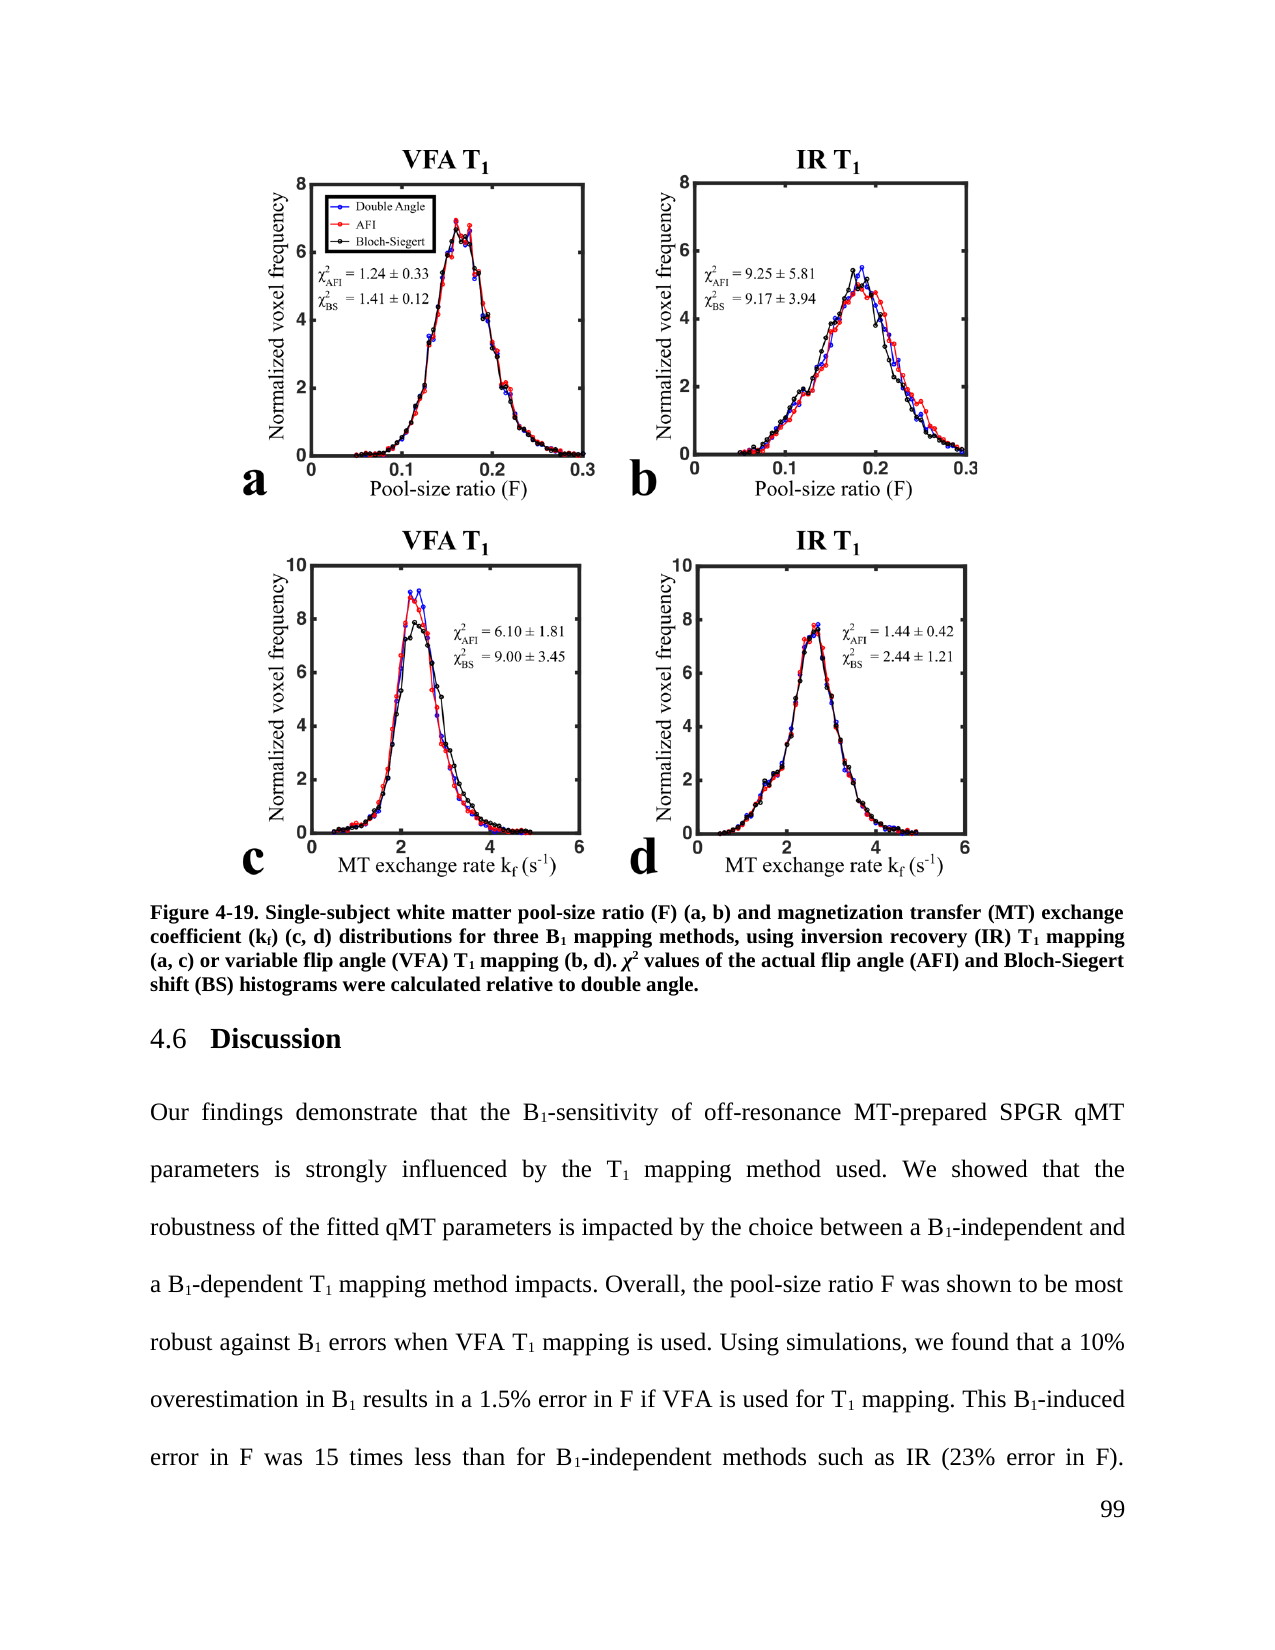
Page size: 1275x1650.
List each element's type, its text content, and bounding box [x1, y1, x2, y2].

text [150, 1097, 1125, 1471]
picture [218, 150, 978, 901]
subtitle Discussion [150, 1021, 1125, 1055]
